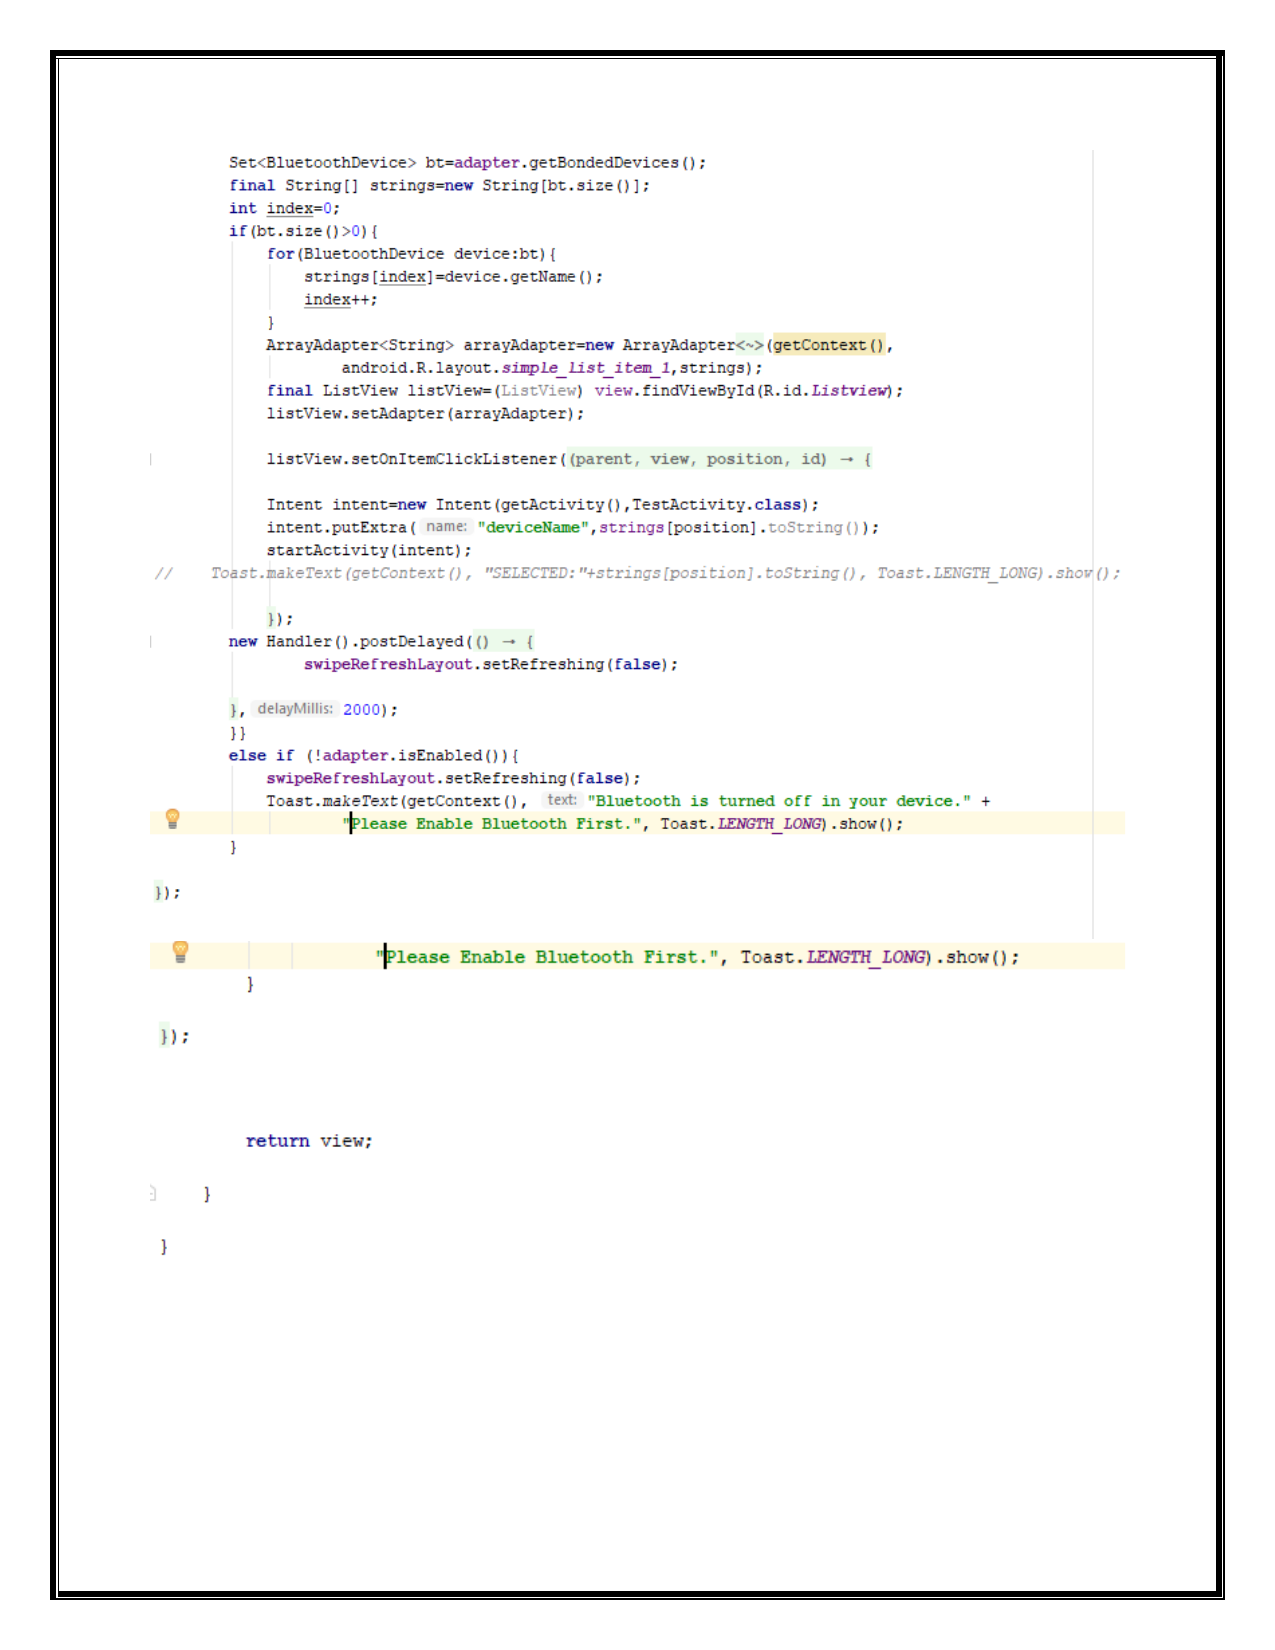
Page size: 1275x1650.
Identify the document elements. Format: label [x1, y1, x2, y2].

picture [150, 150, 1125, 939]
picture [150, 941, 1125, 1286]
